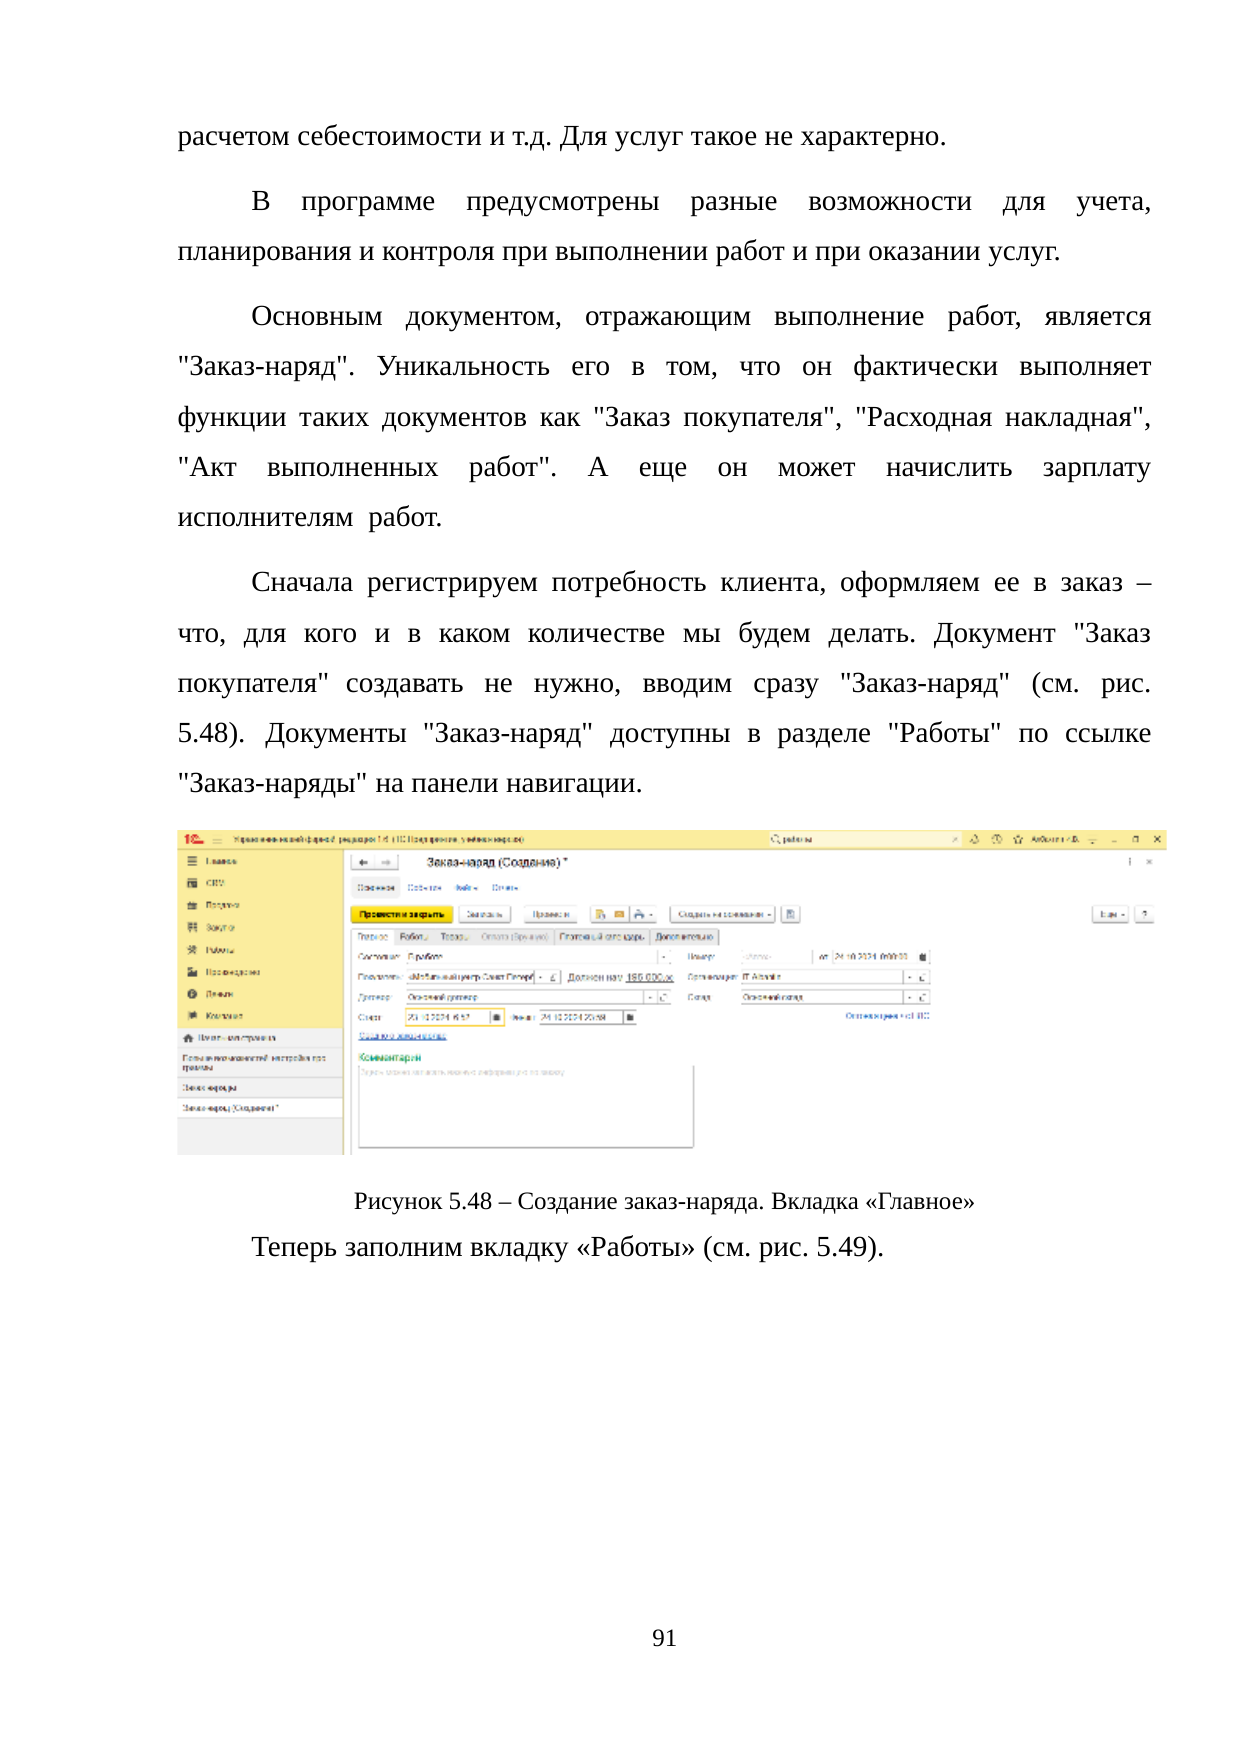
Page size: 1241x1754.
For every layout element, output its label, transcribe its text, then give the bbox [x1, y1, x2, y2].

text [177, 118, 1152, 152]
picture [177, 830, 1167, 1155]
text Рисунок 5.48 – Создание заказ-наряда. Вкладка «Главное» [177, 1186, 1152, 1215]
text Сначала регистрируем потребность клиента, оформляем ее в заказ – что, для кого и в каком количестве мы будем делать. Документ "Заказ покупателя" создавать не нужно, вводим сразу "Заказ-наряд" (см. рис. 5.48). Документы "Заказ-наряд" доступны в разделе "Работы" по ссылке "Заказ-наряды" на панели навигации. [177, 564, 1152, 799]
text Теперь заполним вкладку «Работы» (см. рис. 5.49). [177, 1229, 1152, 1263]
text Основным документом, отражающим выполнение работ, является "Заказ-наряд". Уникальность его в том, что он фактически выполняет функции таких документов как "Заказ покупателя", "Расходная накладная", "Акт выполненных работ". А еще он может начислить зарплату исполнителям работ. [177, 298, 1152, 533]
text В программе предусмотрены разные возможности для учета, планирования и контроля при выполнении работ и при оказании услуг. [177, 183, 1152, 267]
